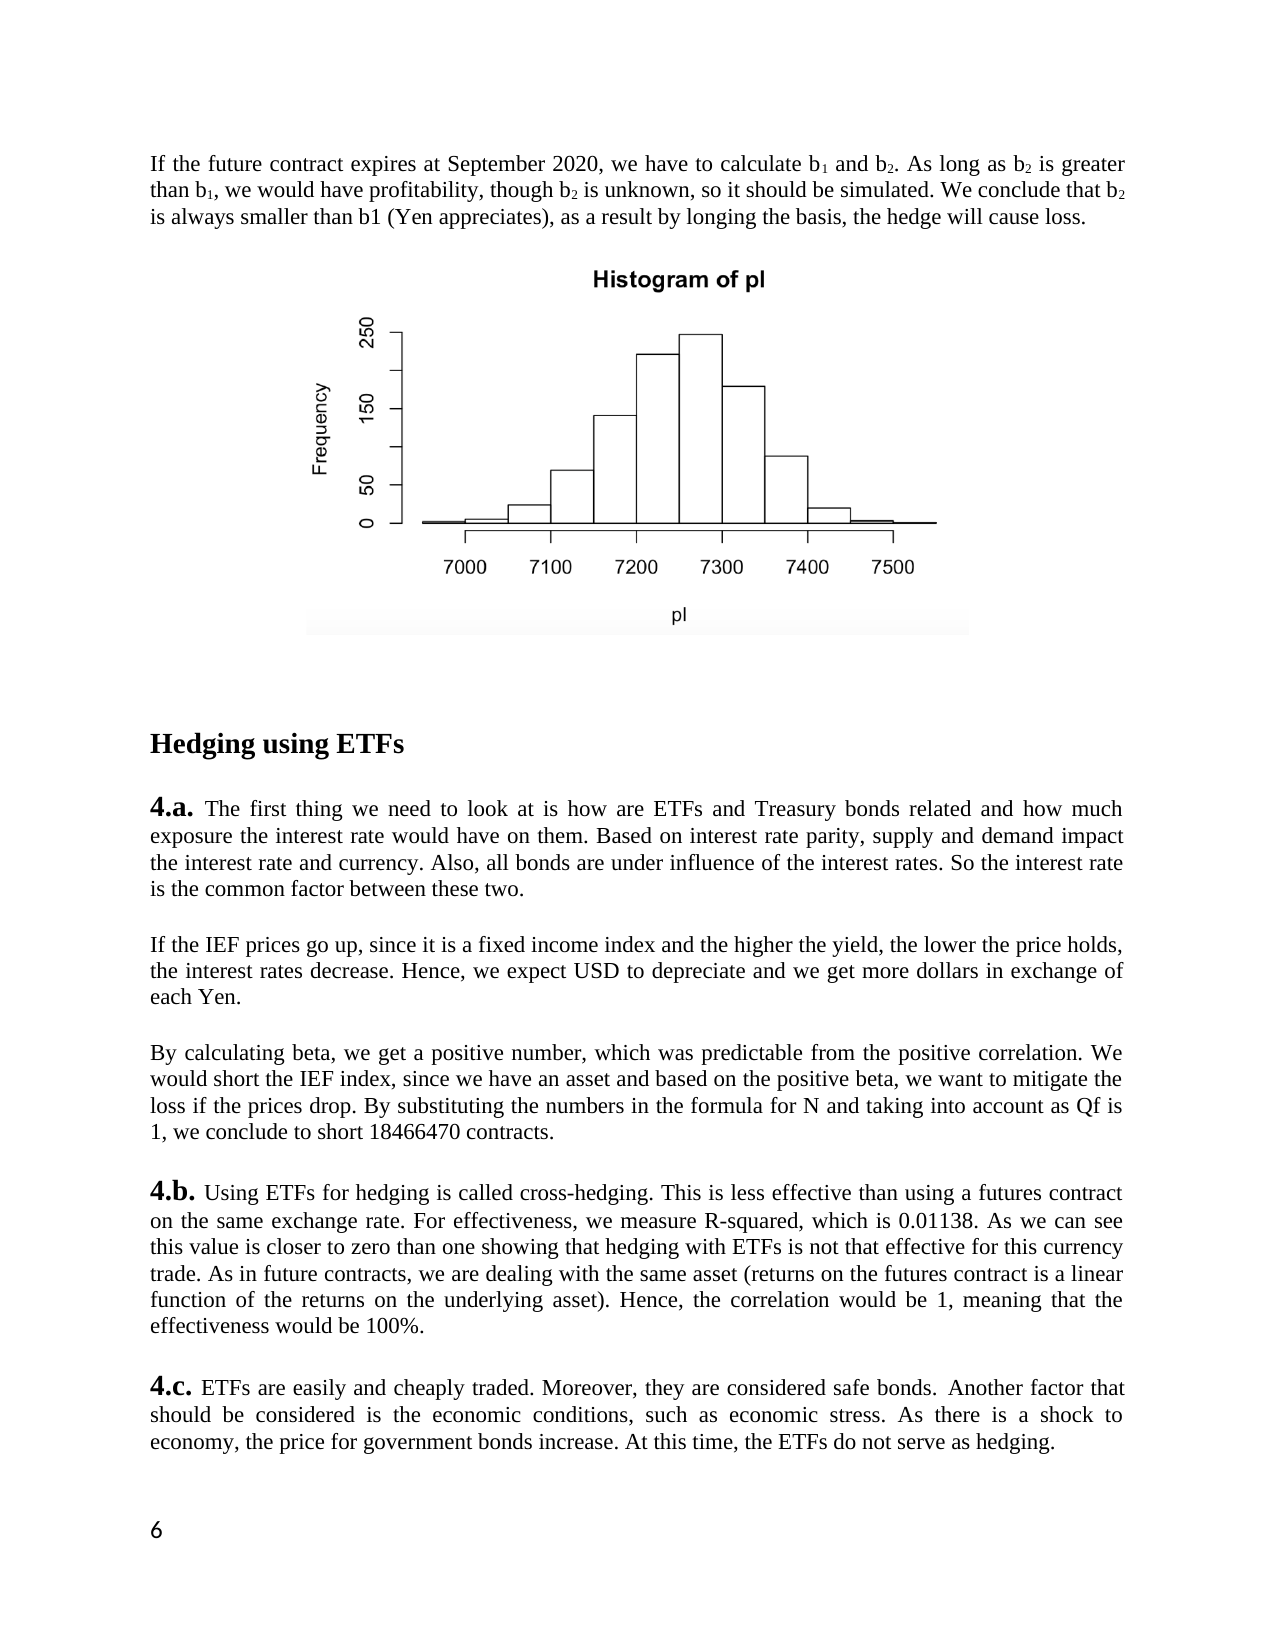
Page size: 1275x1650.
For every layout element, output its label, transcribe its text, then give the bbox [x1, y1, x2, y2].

text 4.c. ETFs are easily and cheaply traded. Moreover, they are considered safe bonds. Another factor that should be considered is the economic conditions, such as economic stress. As there is a shock to economy, the price for government bonds increase. At this time, the ETFs do not serve as hedging. [150, 1368, 1125, 1454]
text If the IEF prices go up, since it is a fixed income index and the higher the yield, the lower the price holds, the interest rates decrease. Hence, we expect USD to depreciate and we get more dollars in exchange of each Yen. [150, 931, 1125, 1010]
text If the future contract expires at September 2020, we have to calculate b1 and b2. As long as b2 is greater than b1, we would have profitability, though b2 is unknown, so it should be simulated. We conclude that b2 is always smaller than b1 (Yen appreciates), as a result by longing the basis, the hedge will cause loss. [150, 150, 1125, 229]
text By calculating beta, we get a positive number, which was predictable from the positive correlation. We would short the IEF index, since we have an asset and based on the positive beta, we want to mitigate the loss if the prices drop. By substituting the numbers in the formula for N and taking into account as Qf is 1, we conclude to short 18466470 contracts. [150, 1039, 1125, 1144]
text Hedging using ETFs [150, 726, 1125, 760]
text 4.a. The first thing we need to look at is how are ETFs and Treasury bonds related and how much exposure the interest rate would have on them. Based on interest rate parity, supply and demand impact the interest rate and currency. Also, all bonds are under influence of the interest rates. So the interest rate is the common factor between these two. [150, 789, 1125, 902]
text 4.b. Using ETFs for hedging is called cross-hedging. This is less effective than using a futures contract on the same exchange rate. For effectiveness, we measure R-squared, which is 0.01138. As we can see this value is closer to zero than one showing that hedging with ETFs is not that effective for this currency trade. As in future contracts, we are dealing with the same asset (returns on the futures contract is a linear function of the returns on the underlying asset). Hence, the correlation would be 1, meaning that the effectiveness would be 100%. [150, 1173, 1125, 1339]
picture [306, 258, 969, 635]
